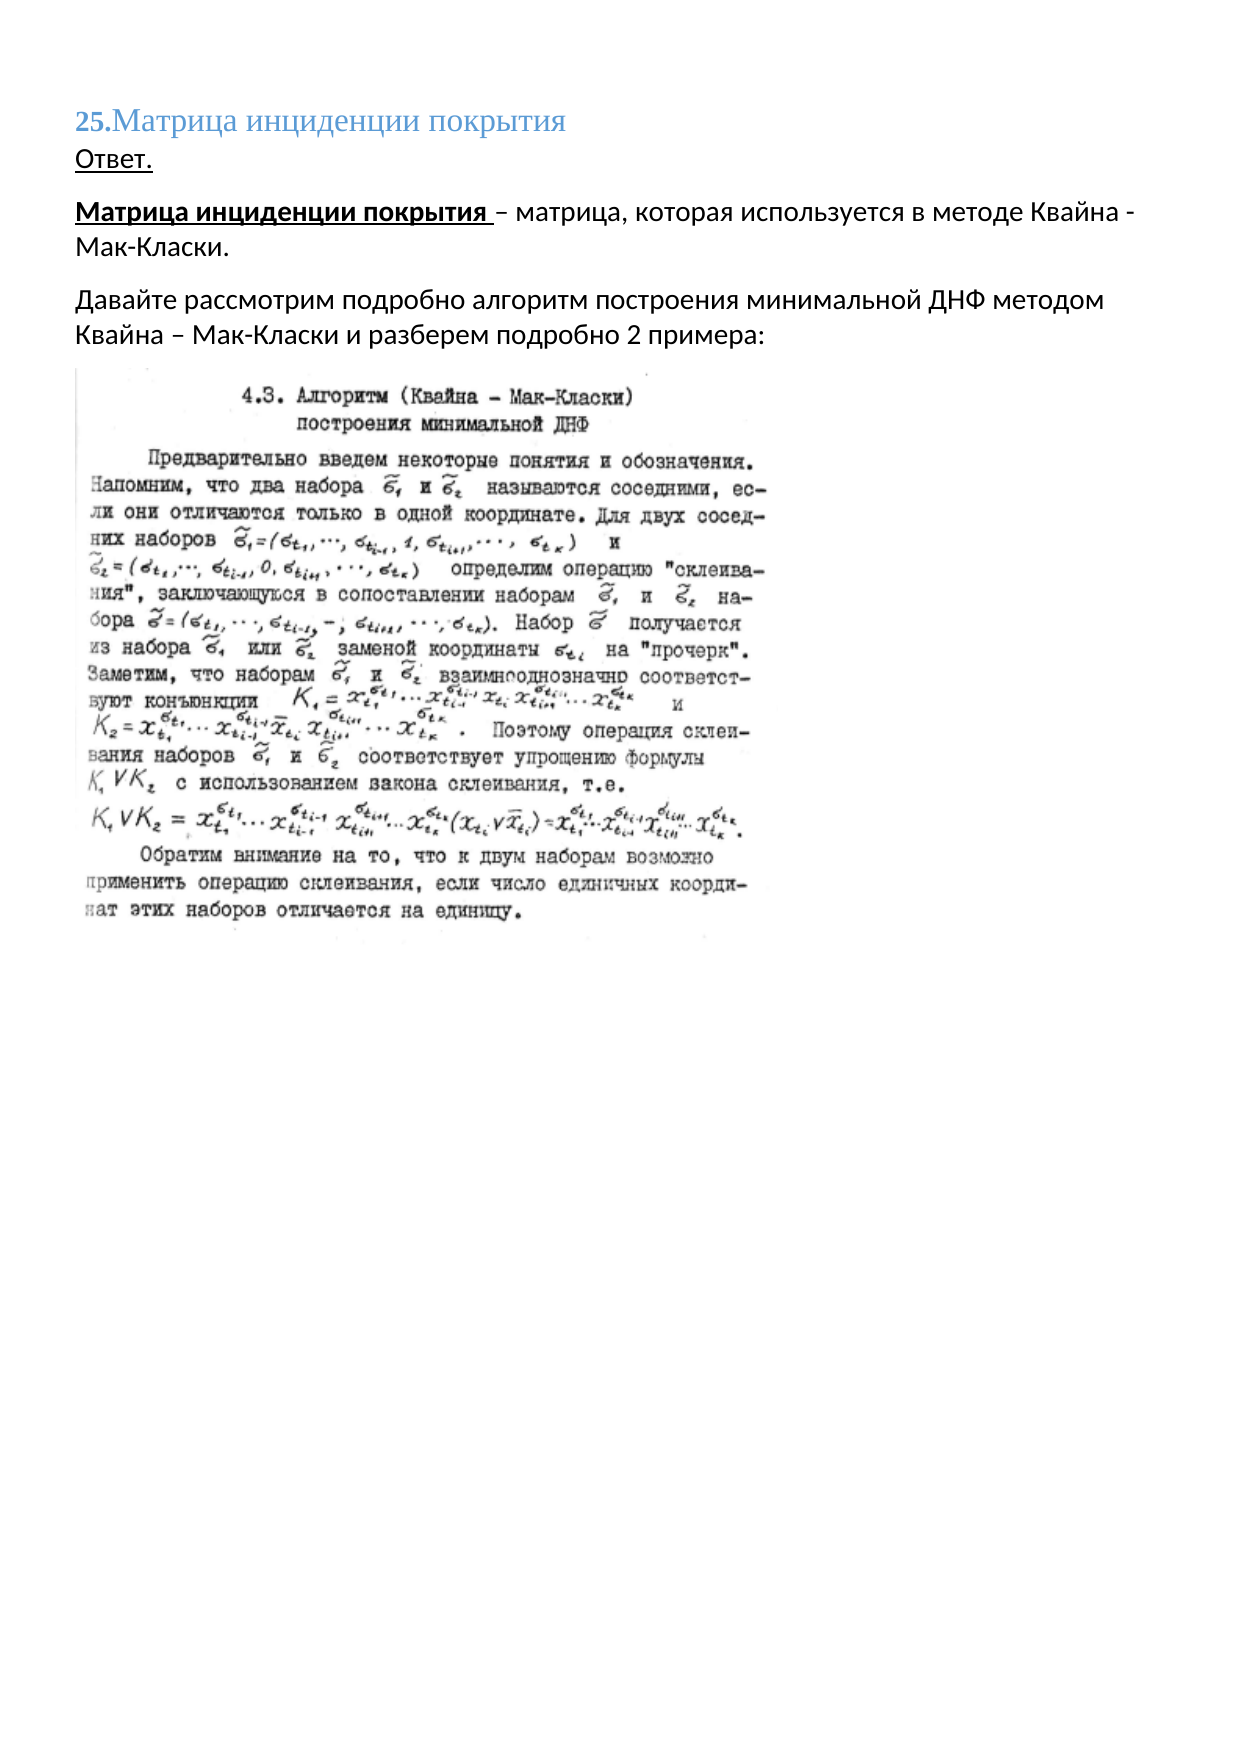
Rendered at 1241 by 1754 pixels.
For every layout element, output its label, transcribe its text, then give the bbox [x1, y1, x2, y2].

picture [75, 368, 779, 946]
text Матрица инциденции покрытия – матрица, которая используется в методе Квайна - Мак-Класки. [75, 193, 1165, 264]
text Ответ. [75, 141, 1165, 176]
text Давайте рассмотрим подробно алгоритм построения минимальной ДНФ методом Квайна – Мак-Класки и разберем подробно 2 примера: [75, 281, 1165, 352]
subtitle 25.Матрица инциденции покрытия [75, 100, 1165, 138]
